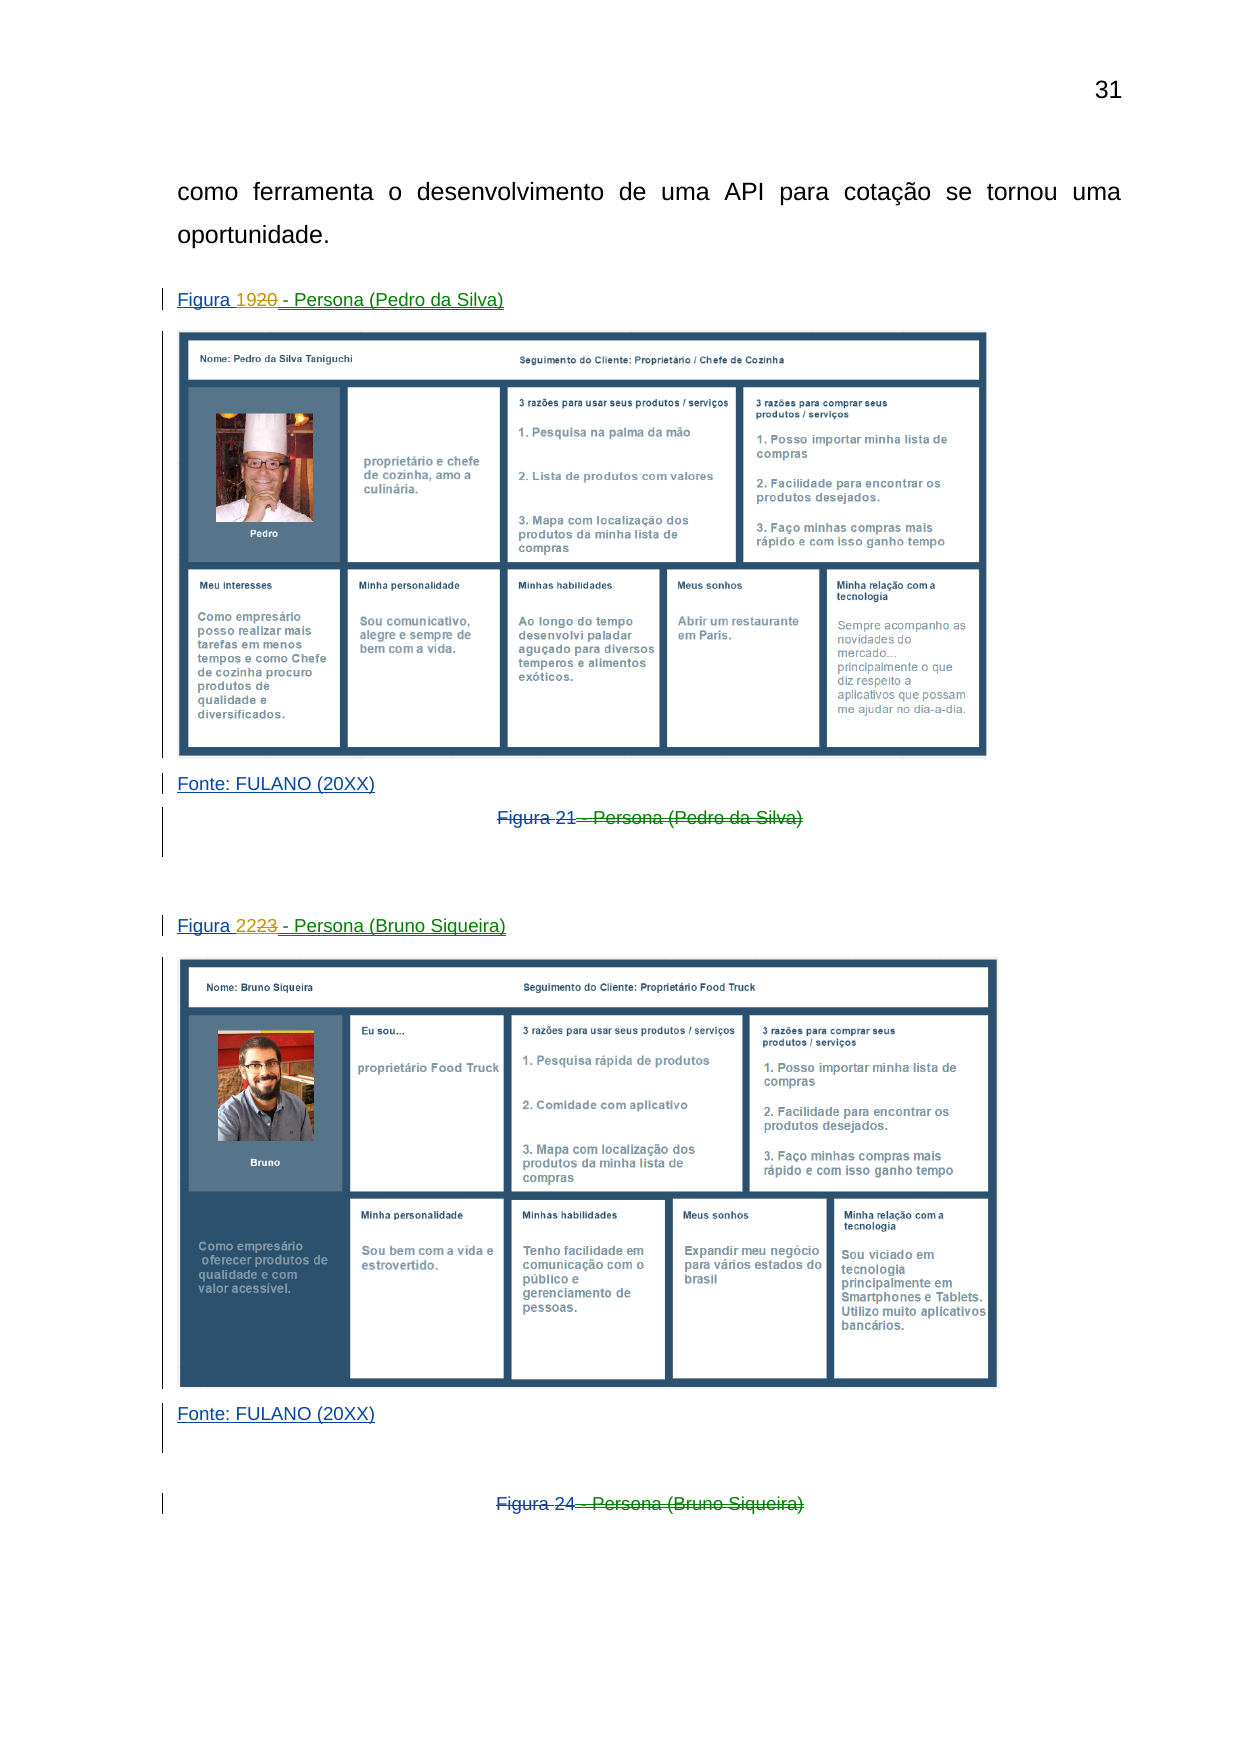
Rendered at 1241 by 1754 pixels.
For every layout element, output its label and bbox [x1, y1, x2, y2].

picture [177, 957, 999, 1389]
text [177, 177, 1122, 249]
picture [177, 330, 987, 759]
